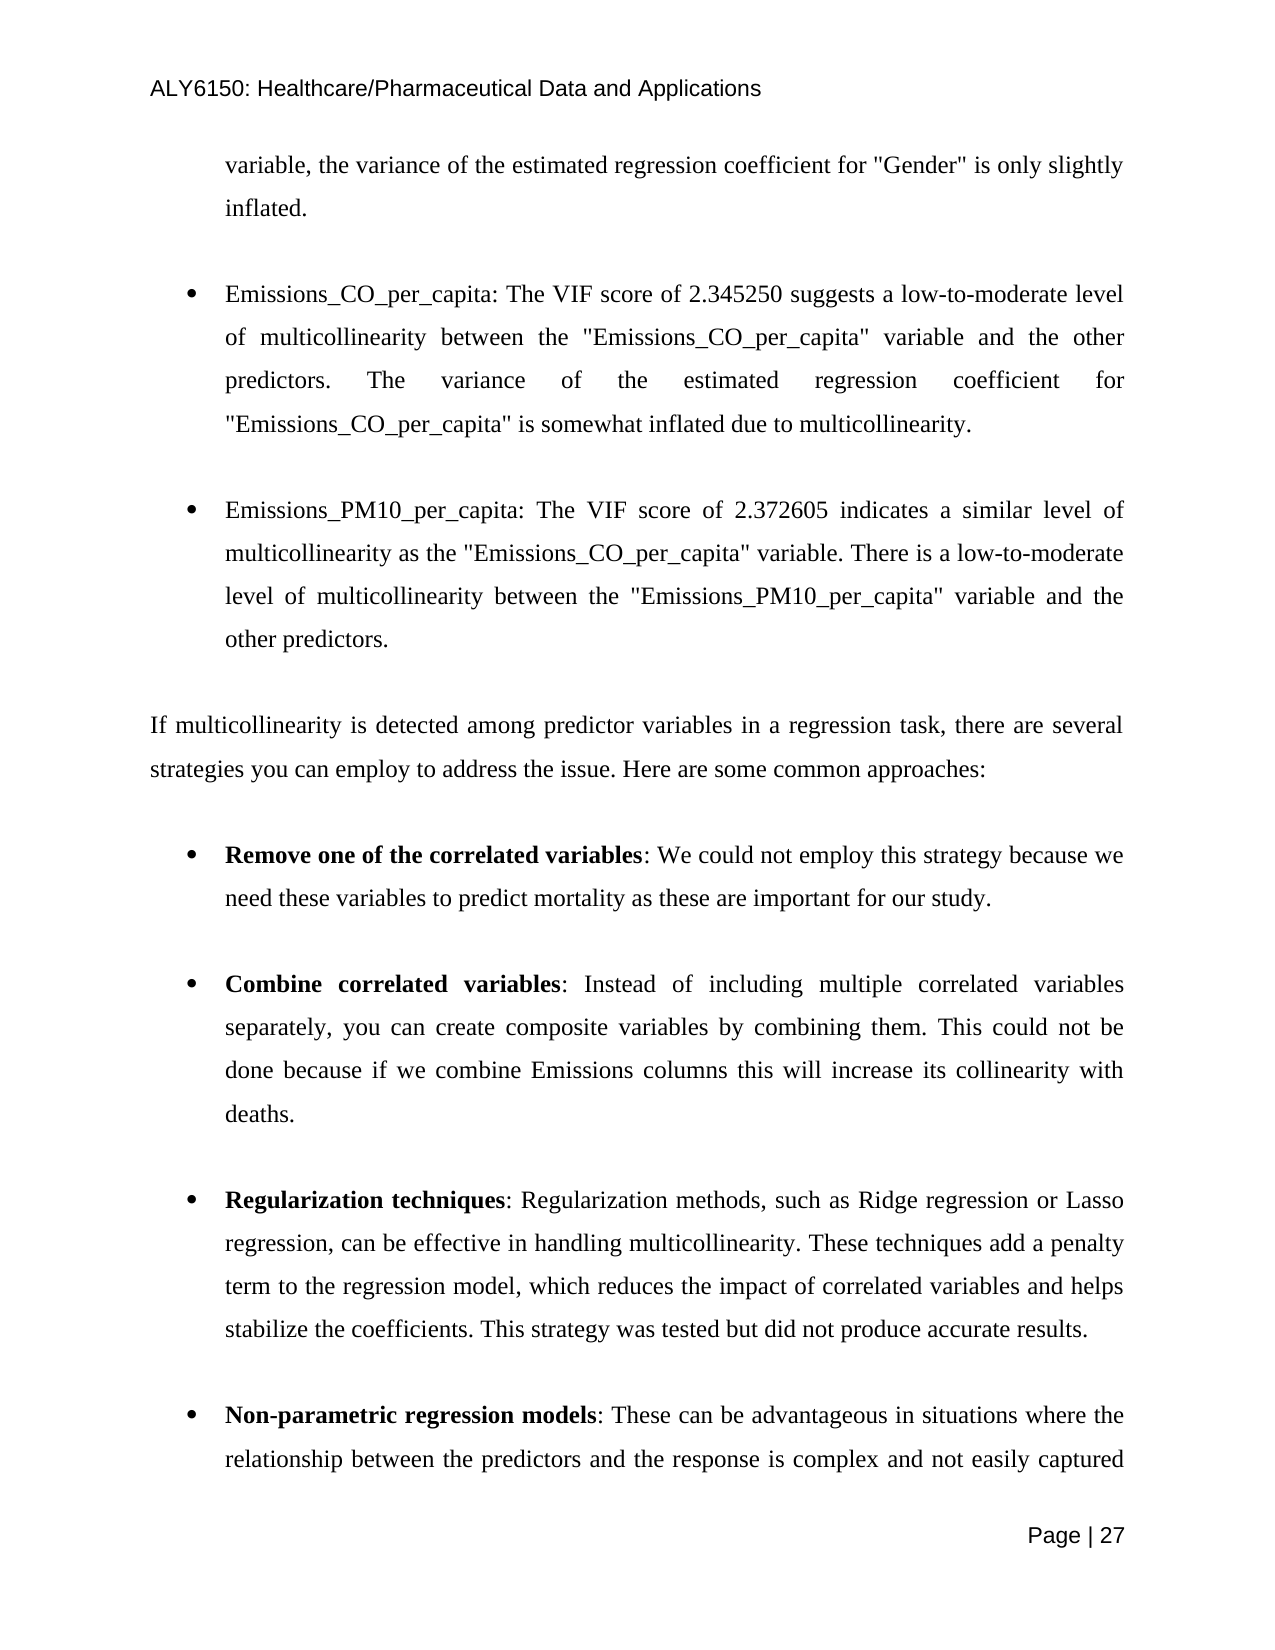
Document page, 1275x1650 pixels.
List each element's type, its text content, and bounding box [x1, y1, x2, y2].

list Regularization techniques: Regularization methods, such as Ridge regression or Lasso regression, can be effective in handling multicollinearity. These techniques add a penalty term to the regression model, which reduces the impact of correlated variables and helps stabilize the coefficients. This strategy was tested but did not produce accurate results. [187, 1185, 1125, 1343]
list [187, 150, 1125, 222]
text If multicollinearity is detected among predictor variables in a regression task, there are several strategies you can employ to address the issue. Here are some common approaches: [150, 711, 1125, 782]
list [187, 1401, 1125, 1472]
list Emissions_CO_per_capita: The VIF score of 2.345250 suggests a low-to-moderate level of multicollinearity between the "Emissions_CO_per_capita" variable and the other predictors. The variance of the estimated regression coefficient for "Emissions_CO_per_capita" is somewhat inflated due to multicollinearity. [187, 279, 1125, 437]
list Remove one of the correlated variables: We could not employ this strategy because we need these variables to predict mortality as these are important for our study. [187, 840, 1125, 912]
list Emissions_PM10_per_capita: The VIF score of 2.372605 indicates a similar level of multicollinearity as the "Emissions_CO_per_capita" variable. There is a low-to-moderate level of multicollinearity between the "Emissions_PM10_per_capita" variable and the other predictors. [187, 495, 1125, 653]
list Combine correlated variables: Instead of including multiple correlated variables separately, you can create composite variables by combining them. This could not be done because if we combine Emissions columns this will increase its collinearity with deaths. [187, 969, 1125, 1127]
